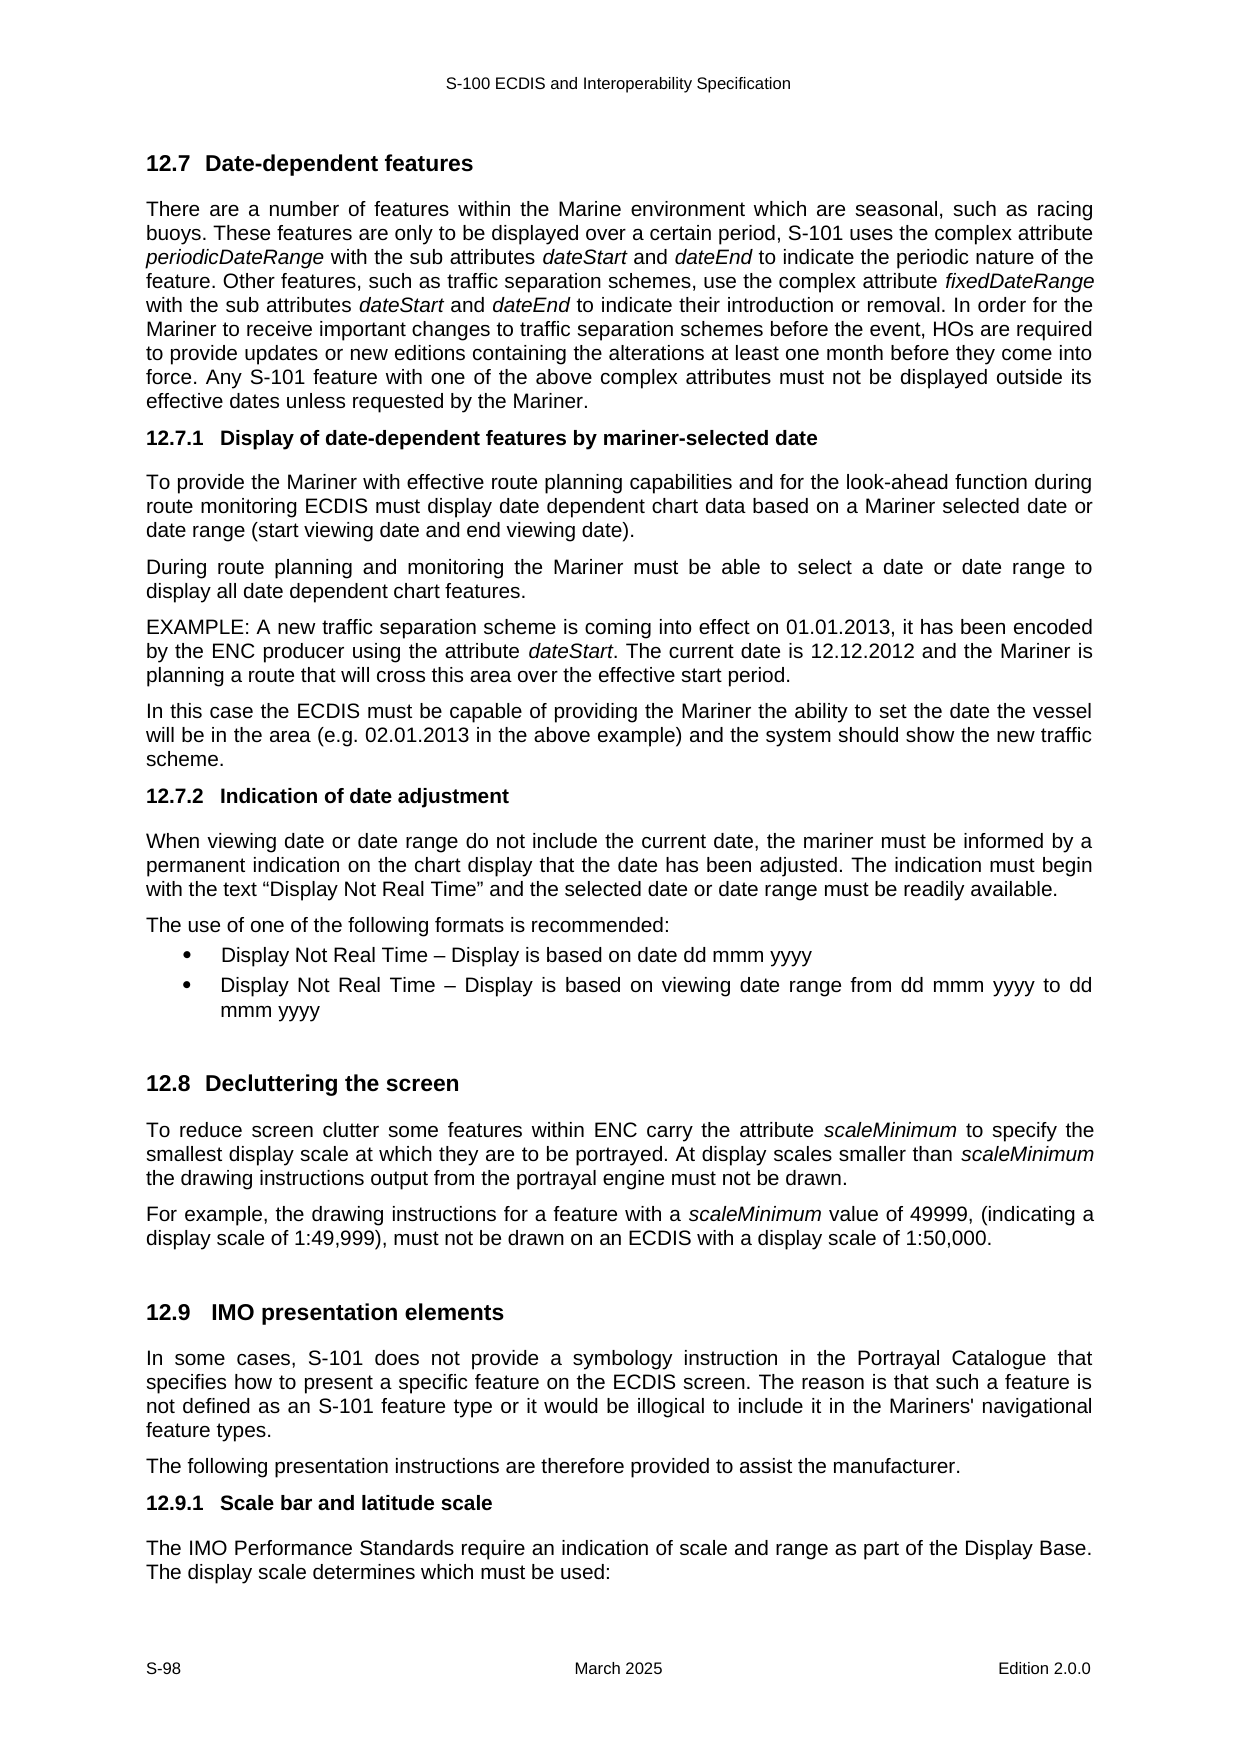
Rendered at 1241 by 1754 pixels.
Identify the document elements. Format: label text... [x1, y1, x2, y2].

text When viewing date or date range do not include the current date, the mariner must be informed by a permanent indication on the chart display that the date has been adjusted. The indication must begin with the text “Display Not Real Time” and the selected date or date range must be readily available. [146, 828, 1094, 900]
text To reduce screen clutter some features within ENC carry the attribute scaleMinimum to specify the smallest display scale at which they are to be portrayed. At display scales smaller than scaleMinimum the drawing instructions output from the portrayal engine must not be drawn. [146, 1117, 1094, 1189]
subtitle IMO presentation elements [146, 1299, 1094, 1325]
text During route planning and monitoring the Mariner must be able to select a date or date range to display all date dependent chart features. [146, 554, 1094, 602]
list Display Not Real Time – Display is based on viewing date range from dd mmm yyyy to dd mmm yyyy [183, 973, 1094, 1021]
text For example, the drawing instructions for a feature with a scaleMinimum value of 49999, (indicating a display scale of 1:49,999), must not be drawn on an ECDIS with a display scale of 1:50,000. [146, 1202, 1094, 1250]
subtitle Indication of date adjustment [146, 784, 1094, 808]
subtitle Display of date-dependent features by mariner-selected date [146, 425, 1094, 449]
text In this case the ECDIS must be capable of providing the Mariner the ability to set the date the vessel will be in the area (e.g. 02.01.2013 in the above example) and the system should show the new traffic scheme. [146, 699, 1094, 771]
text The following presentation instructions are therefore provided to assist the manufacturer. [146, 1454, 1094, 1478]
text EXAMPLE: A new traffic separation scheme is coming into effect on 01.01.2013, it has been encoded by the ENC producer using the attribute dateStart. The current date is 12.12.2012 and the Mariner is planning a route that will cross this area over the effective start period. [146, 615, 1094, 687]
list Display Not Real Time – Display is based on date dd mmm yyyy [183, 943, 1094, 967]
subtitle Date-dependent features [146, 150, 1094, 176]
text The use of one of the following formats is recommended: [146, 913, 1094, 937]
subtitle Decluttering the screen [146, 1070, 1094, 1097]
text In some cases, S-101 does not provide a symbology instruction in the Portrayal Catalogue that specifies how to present a specific feature on the ECDIS screen. The reason is that such a feature is not defined as an S-101 feature type or it would be illogical to include it in the Mariners' navigational feature types. [146, 1346, 1094, 1442]
text There are a number of features within the Marine environment which are seasonal, such as racing buoys. These features are only to be displayed over a certain period, S-101 uses the complex attribute periodicDateRange with the sub attributes dateStart and dateEnd to indicate the periodic nature of the feature. Other features, such as traffic separation schemes, use the complex attribute fixedDateRange with the sub attributes dateStart and dateEnd to indicate their introduction or removal. In order for the Mariner to receive important changes to traffic separation schemes before the event, HOs are required to provide updates or new editions containing the alterations at least one month before they come into force. Any S-101 feature with one of the above complex attributes must not be displayed outside its effective dates unless requested by the Mariner. [146, 197, 1094, 413]
text To provide the Mariner with effective route planning capabilities and for the look-ahead function during route monitoring ECDIS must display date dependent chart data based on a Mariner selected date or date range (start viewing date and end viewing date). [146, 470, 1094, 542]
subtitle Scale bar and latitude scale [146, 1491, 1094, 1515]
text The IMO Performance Standards require an indication of scale and range as part of the Display Base. The display scale determines which must be used: [146, 1536, 1094, 1583]
